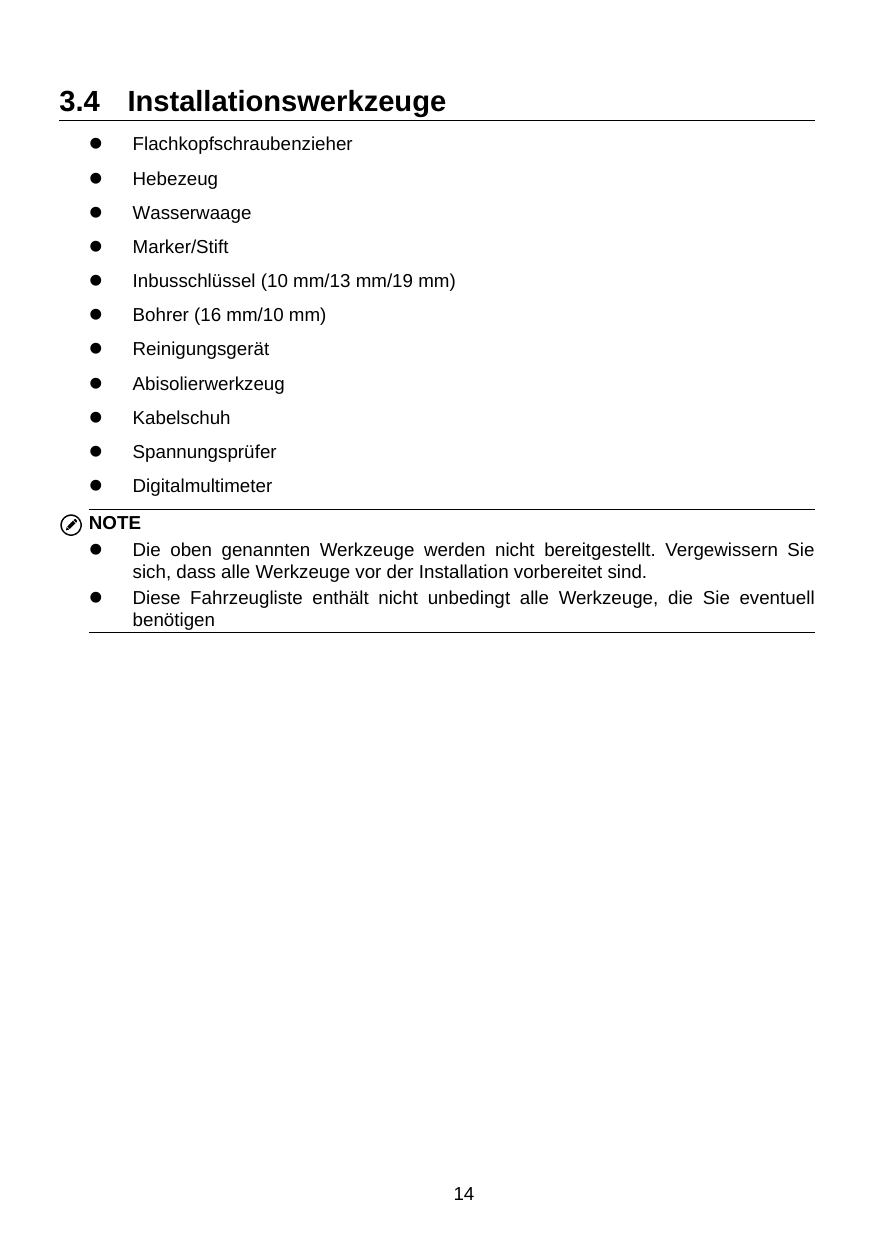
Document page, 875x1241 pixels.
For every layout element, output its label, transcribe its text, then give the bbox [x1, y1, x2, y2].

list Spannungsprüfer [89, 441, 815, 462]
list Inbusschlüssel (10 mm/13 mm/19 mm) [89, 270, 815, 292]
subtitle Installationswerkzeuge [59, 84, 815, 120]
list Reinigungsgerät [89, 338, 815, 360]
picture [59, 513, 83, 537]
list Marker/Stift [89, 236, 815, 257]
list Abisolierwerkzeug [89, 372, 815, 394]
list Wasserwaage [89, 202, 815, 223]
list Bohrer (16 mm/10 mm) [89, 304, 815, 326]
list Hebezeug [89, 167, 815, 189]
list Die oben genannten Werkzeuge werden nicht bereitgestellt. Vergewissern Sie sich, dass alle Werkzeuge vor der Installation vorbereitet sind. [89, 536, 815, 582]
text NOTE [89, 510, 815, 534]
list Digitalmultimeter [89, 475, 815, 497]
list Kabelschuh [89, 407, 815, 428]
list Flachkopfschraubenzieher [89, 133, 815, 155]
list Diese Fahrzeugliste enthält nicht unbedingt alle Werkzeuge, die Sie eventuell benötigen [89, 584, 815, 632]
